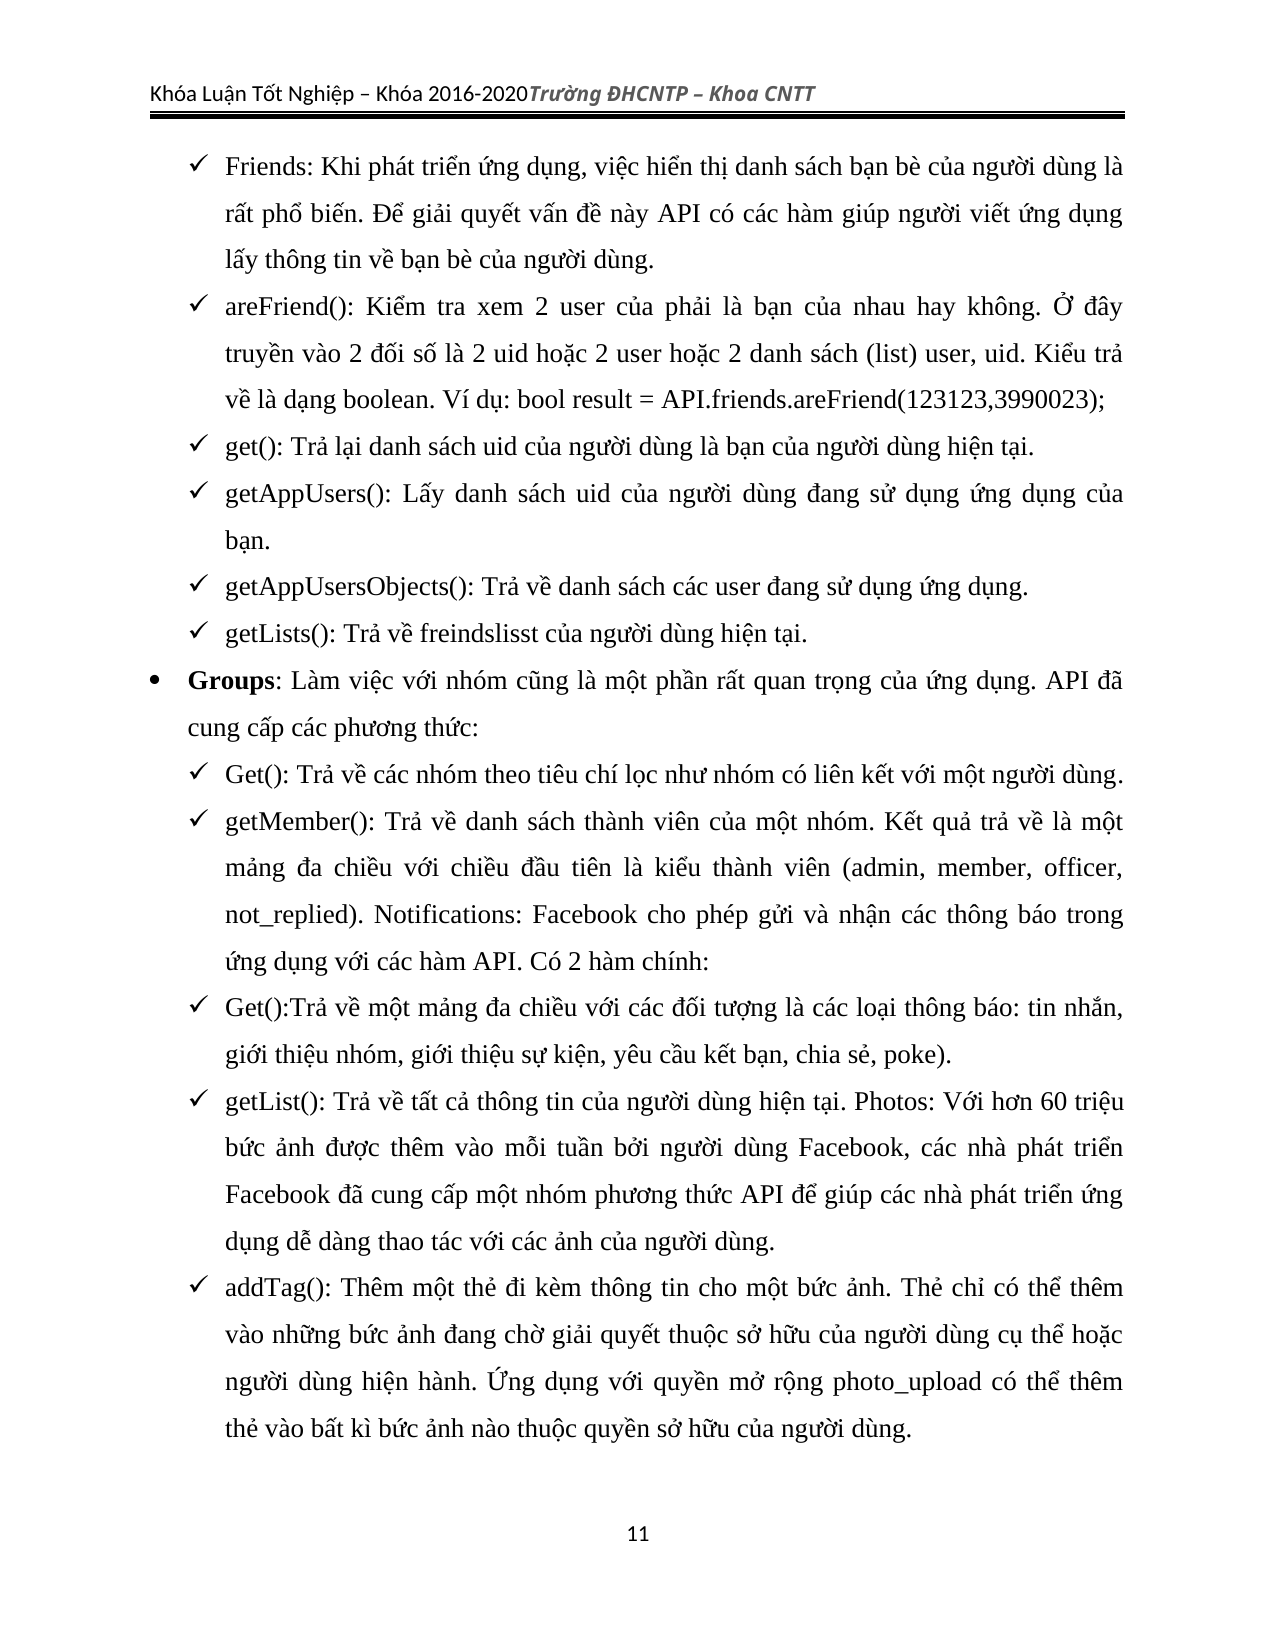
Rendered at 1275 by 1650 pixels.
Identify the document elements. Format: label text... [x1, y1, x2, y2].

list Get():Trả về một mảng đa chiều với các đối tượng là các loại thông báo: tin nhắn, giới thiệu nhóm, giới thiệu sự kiện, yêu cầu kết bạn, chia sẻ, poke). [187, 991, 1125, 1069]
list Get(): Trả về các nhóm theo tiêu chí lọc như nhóm có liên kết với một người dùng. [187, 758, 1125, 789]
list getMember(): Trả về danh sách thành viên của một nhóm. Kết quả trả về là một mảng đa chiều với chiều đầu tiên là kiểu thành viên (admin, member, officer, not_replied). Notifications: Facebook cho phép gửi và nhận các thông báo trong ứng dụng với các hàm API. Có 2 hàm chính: [187, 804, 1125, 976]
list areFriend(): Kiểm tra xem 2 user của phải là bạn của nhau hay không. Ở đây truyền vào 2 đối số là 2 uid hoặc 2 user hoặc 2 danh sách (list) user, uid. Kiểu trả về là dạng boolean. Ví dụ: bool result = API.friends.areFriend(123123,3990023); [187, 290, 1125, 415]
list addTag(): Thêm một thẻ đi kèm thông tin cho một bức ảnh. Thẻ chỉ có thể thêm vào những bức ảnh đang chờ giải quyết thuộc sở hữu của người dùng cụ thể hoặc người dùng hiện hành. Ứng dụng với quyền mở rộng photo_upload có thể thêm thẻ vào bất kì bức ảnh nào thuộc quyền sở hữu của người dùng. [187, 1272, 1125, 1443]
list get(): Trả lại danh sách uid của người dùng là bạn của người dùng hiện tại. [187, 430, 1125, 461]
list getAppUsers(): Lấy danh sách uid của người dùng đang sử dụng ứng dụng của bạn. [187, 477, 1125, 555]
list getList(): Trả về tất cả thông tin của người dùng hiện tại. Photos: Với hơn 60 triệu bức ảnh được thêm vào mỗi tuần bởi người dùng Facebook, các nhà phát triển Facebook đã cung cấp một nhóm phương thức API để giúp các nhà phát triển ứng dụng dễ dàng thao tác với các ảnh của người dùng. [187, 1085, 1125, 1256]
list getLists(): Trả về freindslisst của người dùng hiện tại. [187, 617, 1125, 649]
list Friends: Khi phát triển ứng dụng, việc hiển thị danh sách bạn bè của người dùng là rất phổ biến. Để giải quyết vấn đề này API có các hàm giúp người viết ứng dụng lấy thông tin về bạn bè của người dùng. [187, 150, 1125, 274]
list getAppUsersObjects(): Trả về danh sách các user đang sử dụng ứng dụng. [187, 571, 1125, 602]
list Groups: Làm việc với nhóm cũng là một phần rất quan trọng của ứng dụng. API đã cung cấp các phương thức: [150, 664, 1125, 742]
